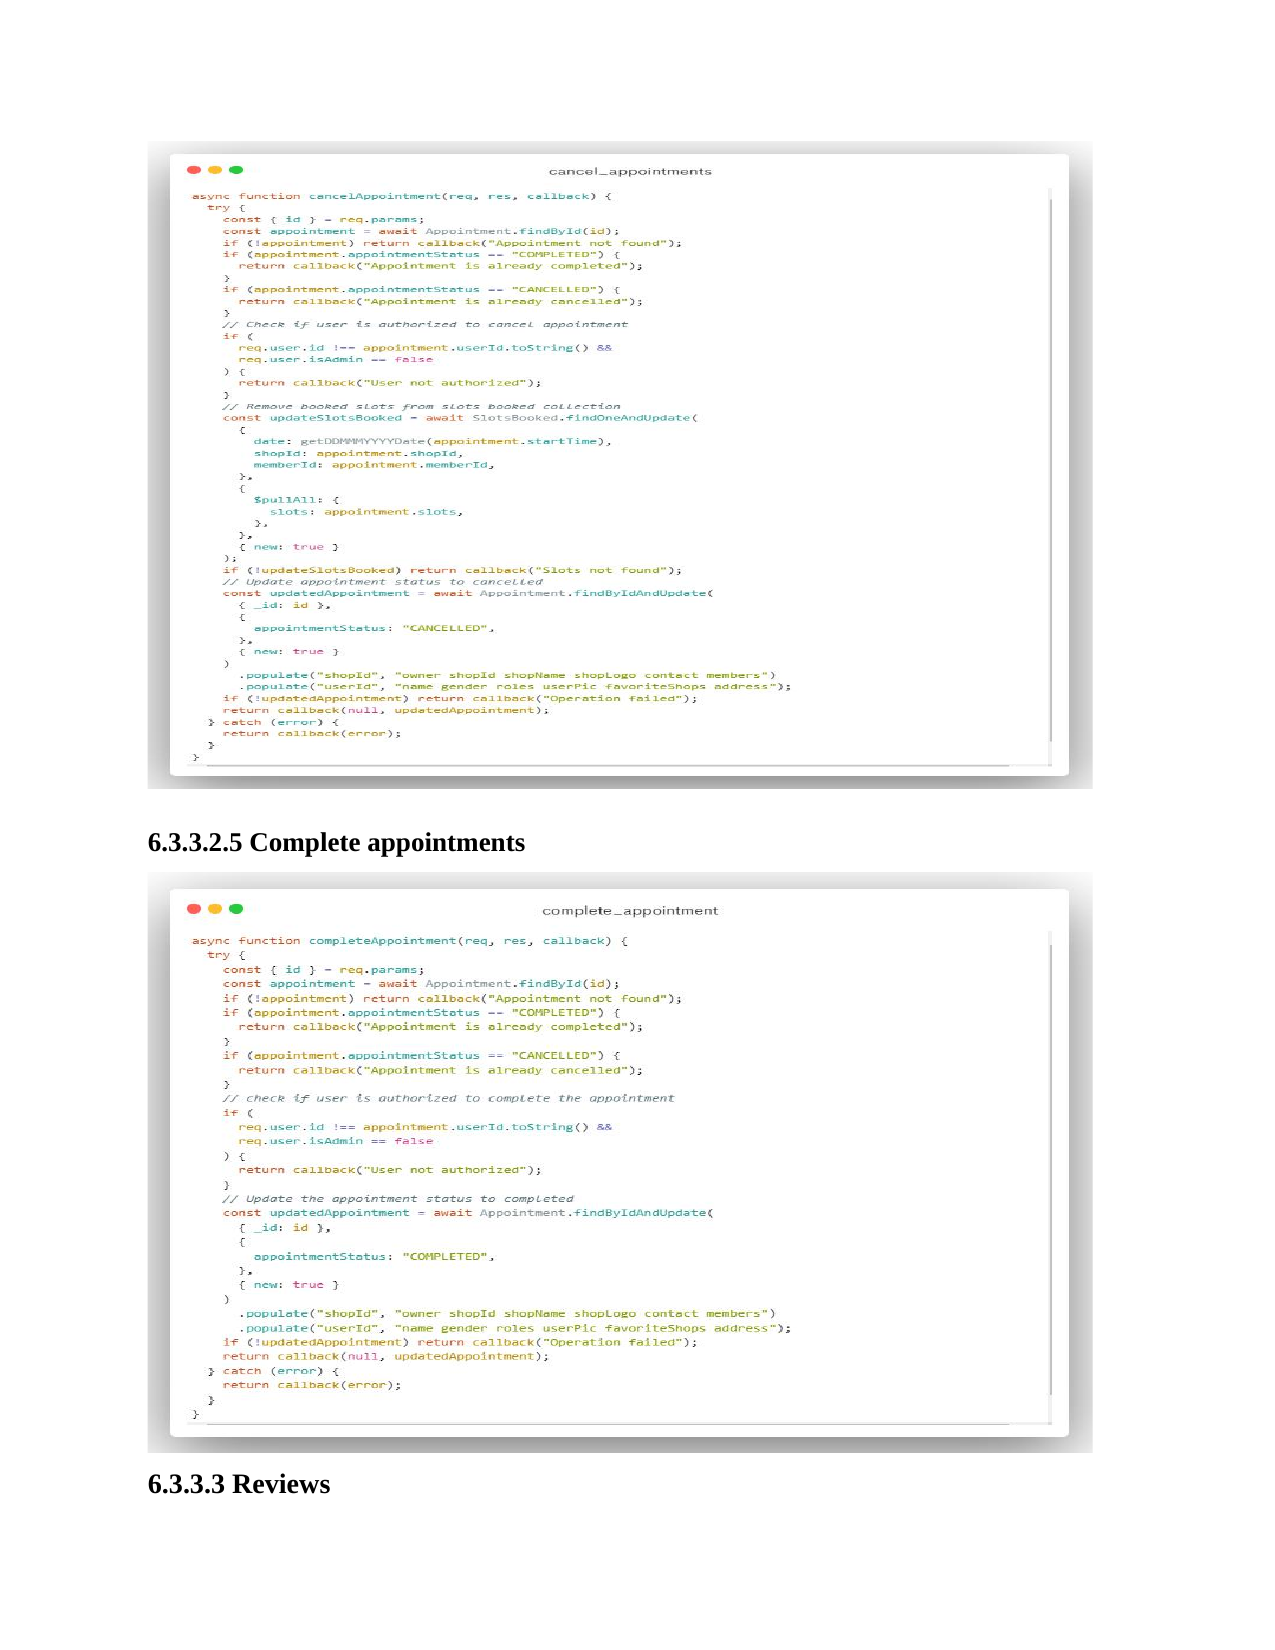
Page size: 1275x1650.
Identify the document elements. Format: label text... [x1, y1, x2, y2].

text 6.3.3.2.5 Complete appointments [148, 826, 1157, 857]
picture [147, 872, 1093, 1453]
text 6.3.3.3 Reviews [148, 1467, 1157, 1499]
picture [147, 141, 1093, 789]
